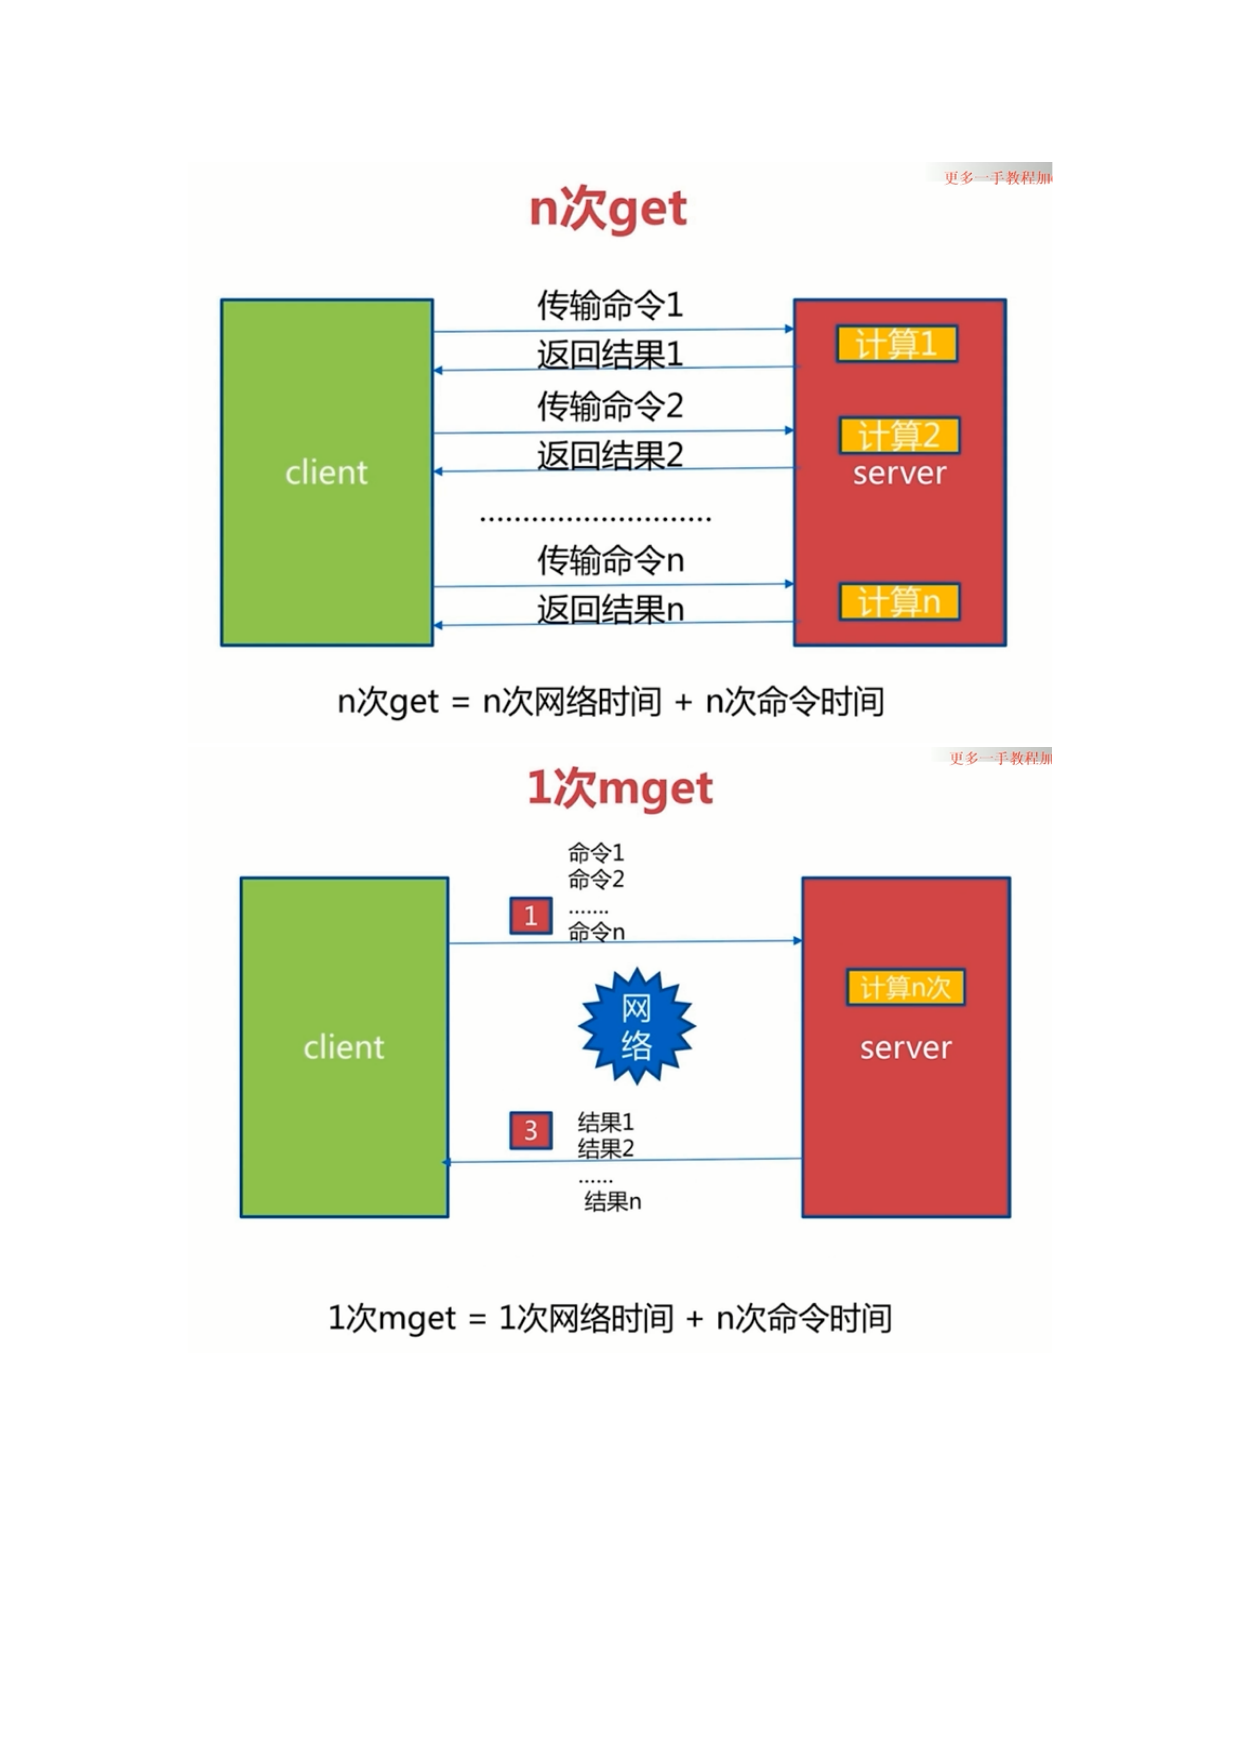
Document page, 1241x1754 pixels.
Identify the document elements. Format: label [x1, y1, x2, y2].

picture [187, 162, 1053, 743]
picture [187, 747, 1052, 1354]
